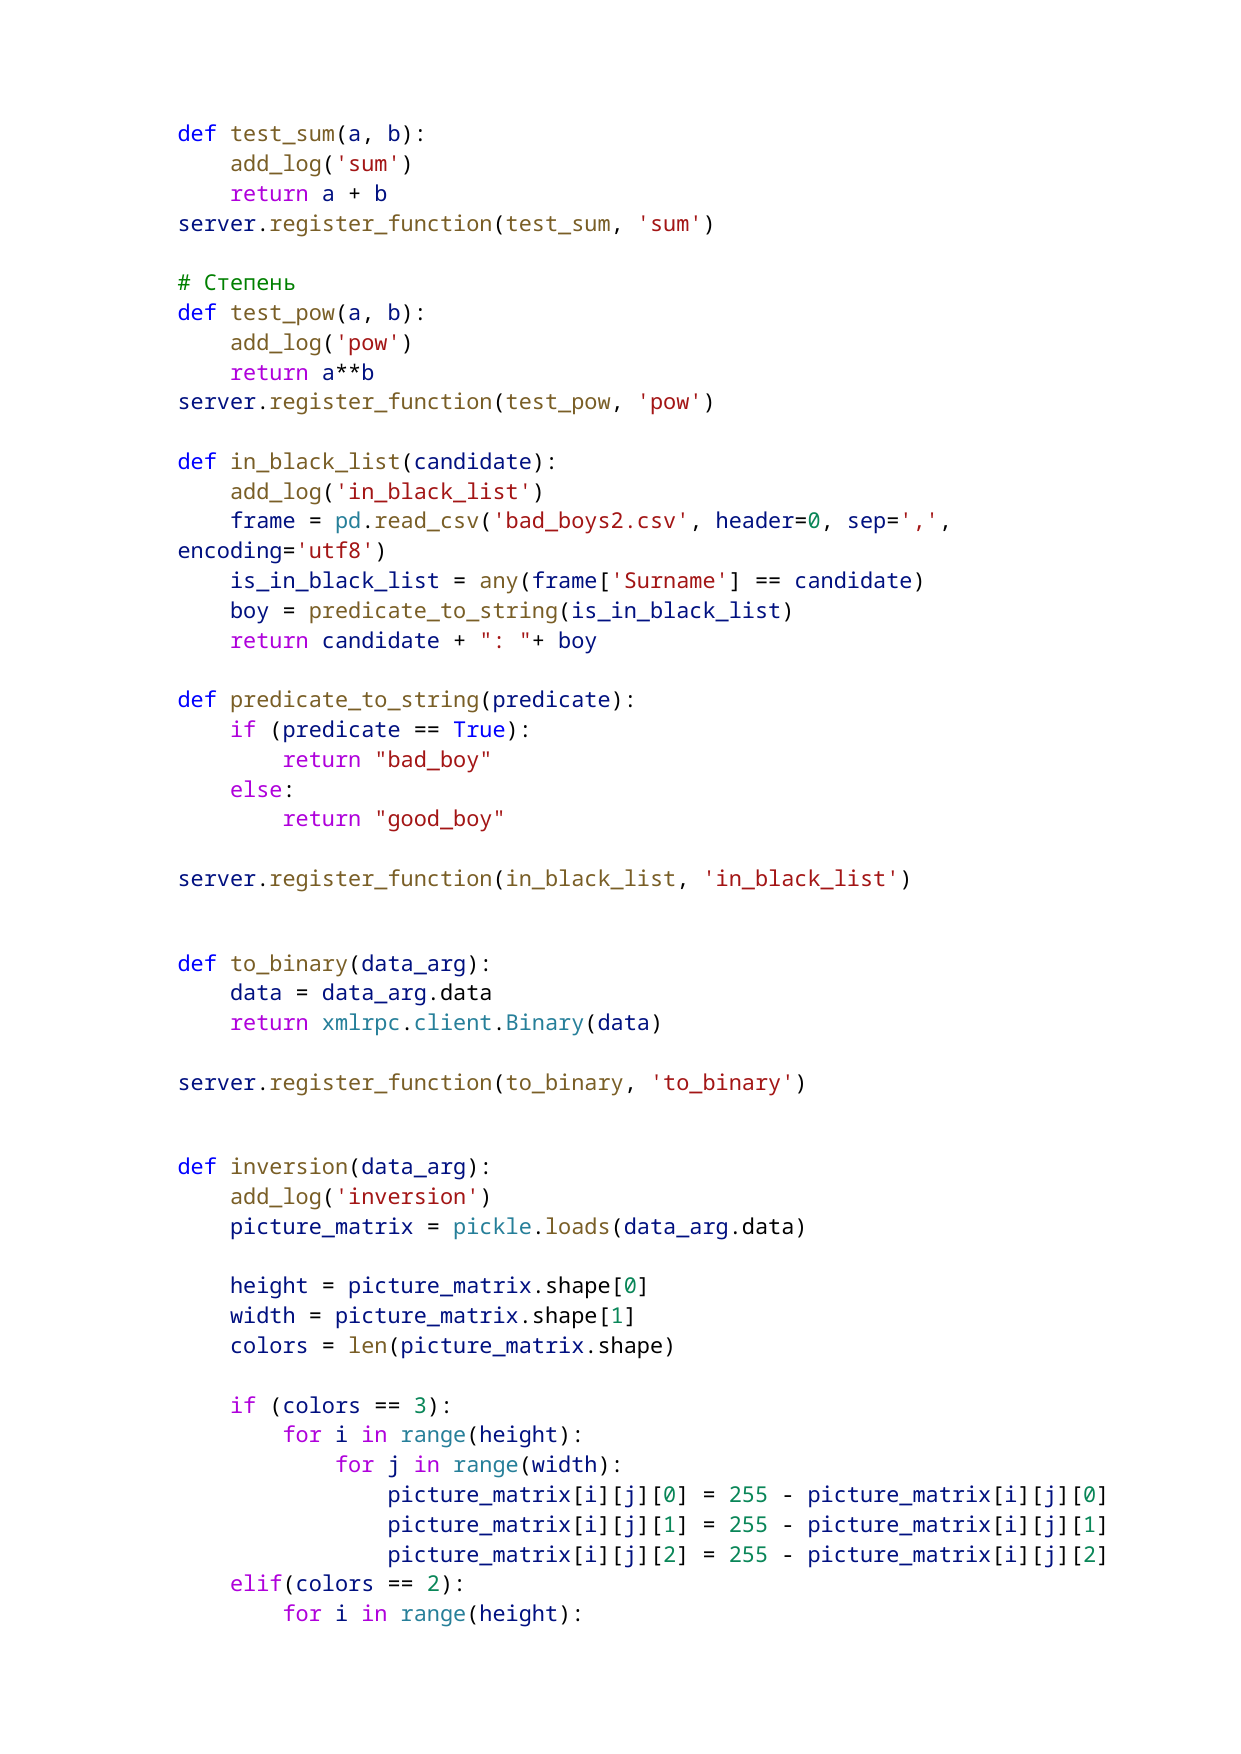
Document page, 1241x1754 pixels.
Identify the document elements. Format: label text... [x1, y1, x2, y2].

text if (colors == 3): [177, 1389, 1152, 1419]
text elif(colors == 2): [177, 1568, 1152, 1598]
text return a**b [177, 356, 1152, 386]
text add_log('in_black_list') [177, 476, 1152, 505]
text server.register_function(to_binary, 'to_binary') [177, 1067, 1152, 1096]
text picture_matrix[i][j][2] = 255 - picture_matrix[i][j][2] [177, 1538, 1152, 1568]
text return "good_boy" [177, 803, 1152, 833]
text add_log('sum') [177, 148, 1152, 178]
text for i in range(height): [177, 1419, 1152, 1449]
text width = picture_matrix.shape[1] [177, 1300, 1152, 1330]
text frame = pd.read_csv('bad_boys2.csv', header=0, sep=',', encoding='utf8') [177, 505, 1152, 565]
text for j in range(width): [177, 1449, 1152, 1479]
text def test_sum(a, b): [177, 118, 1152, 148]
text def in_black_list(candidate): [177, 446, 1152, 476]
text server.register_function(test_sum, 'sum') [177, 207, 1152, 237]
text return candidate + ": "+ boy [177, 624, 1152, 654]
text for i in range(height): [177, 1598, 1152, 1628]
text # Степень [177, 267, 1152, 297]
text add_log('pow') [177, 327, 1152, 356]
text def inversion(data_arg): [177, 1151, 1152, 1181]
text picture_matrix = pickle.loads(data_arg.data) [177, 1211, 1152, 1241]
text boy = predicate_to_string(is_in_black_list) [177, 595, 1152, 624]
text server.register_function(test_pow, 'pow') [177, 386, 1152, 416]
text data = data_arg.data [177, 977, 1152, 1007]
text height = picture_matrix.shape[0] [177, 1270, 1152, 1300]
text return xmlrpc.client.Binary(data) [177, 1007, 1152, 1037]
text server.register_function(in_black_list, 'in_black_list') [177, 863, 1152, 893]
text else: [177, 773, 1152, 803]
text add_log('inversion') [177, 1181, 1152, 1211]
text return a + b [177, 178, 1152, 207]
text is_in_black_list = any(frame['Surname'] == candidate) [177, 565, 1152, 595]
text def predicate_to_string(predicate): [177, 684, 1152, 714]
text picture_matrix[i][j][0] = 255 - picture_matrix[i][j][0] [177, 1479, 1152, 1509]
text colors = len(picture_matrix.shape) [177, 1330, 1152, 1360]
text def test_pow(a, b): [177, 297, 1152, 327]
text if (predicate == True): [177, 714, 1152, 744]
text return "bad_boy" [177, 744, 1152, 773]
text picture_matrix[i][j][1] = 255 - picture_matrix[i][j][1] [177, 1509, 1152, 1538]
text def to_binary(data_arg): [177, 947, 1152, 977]
